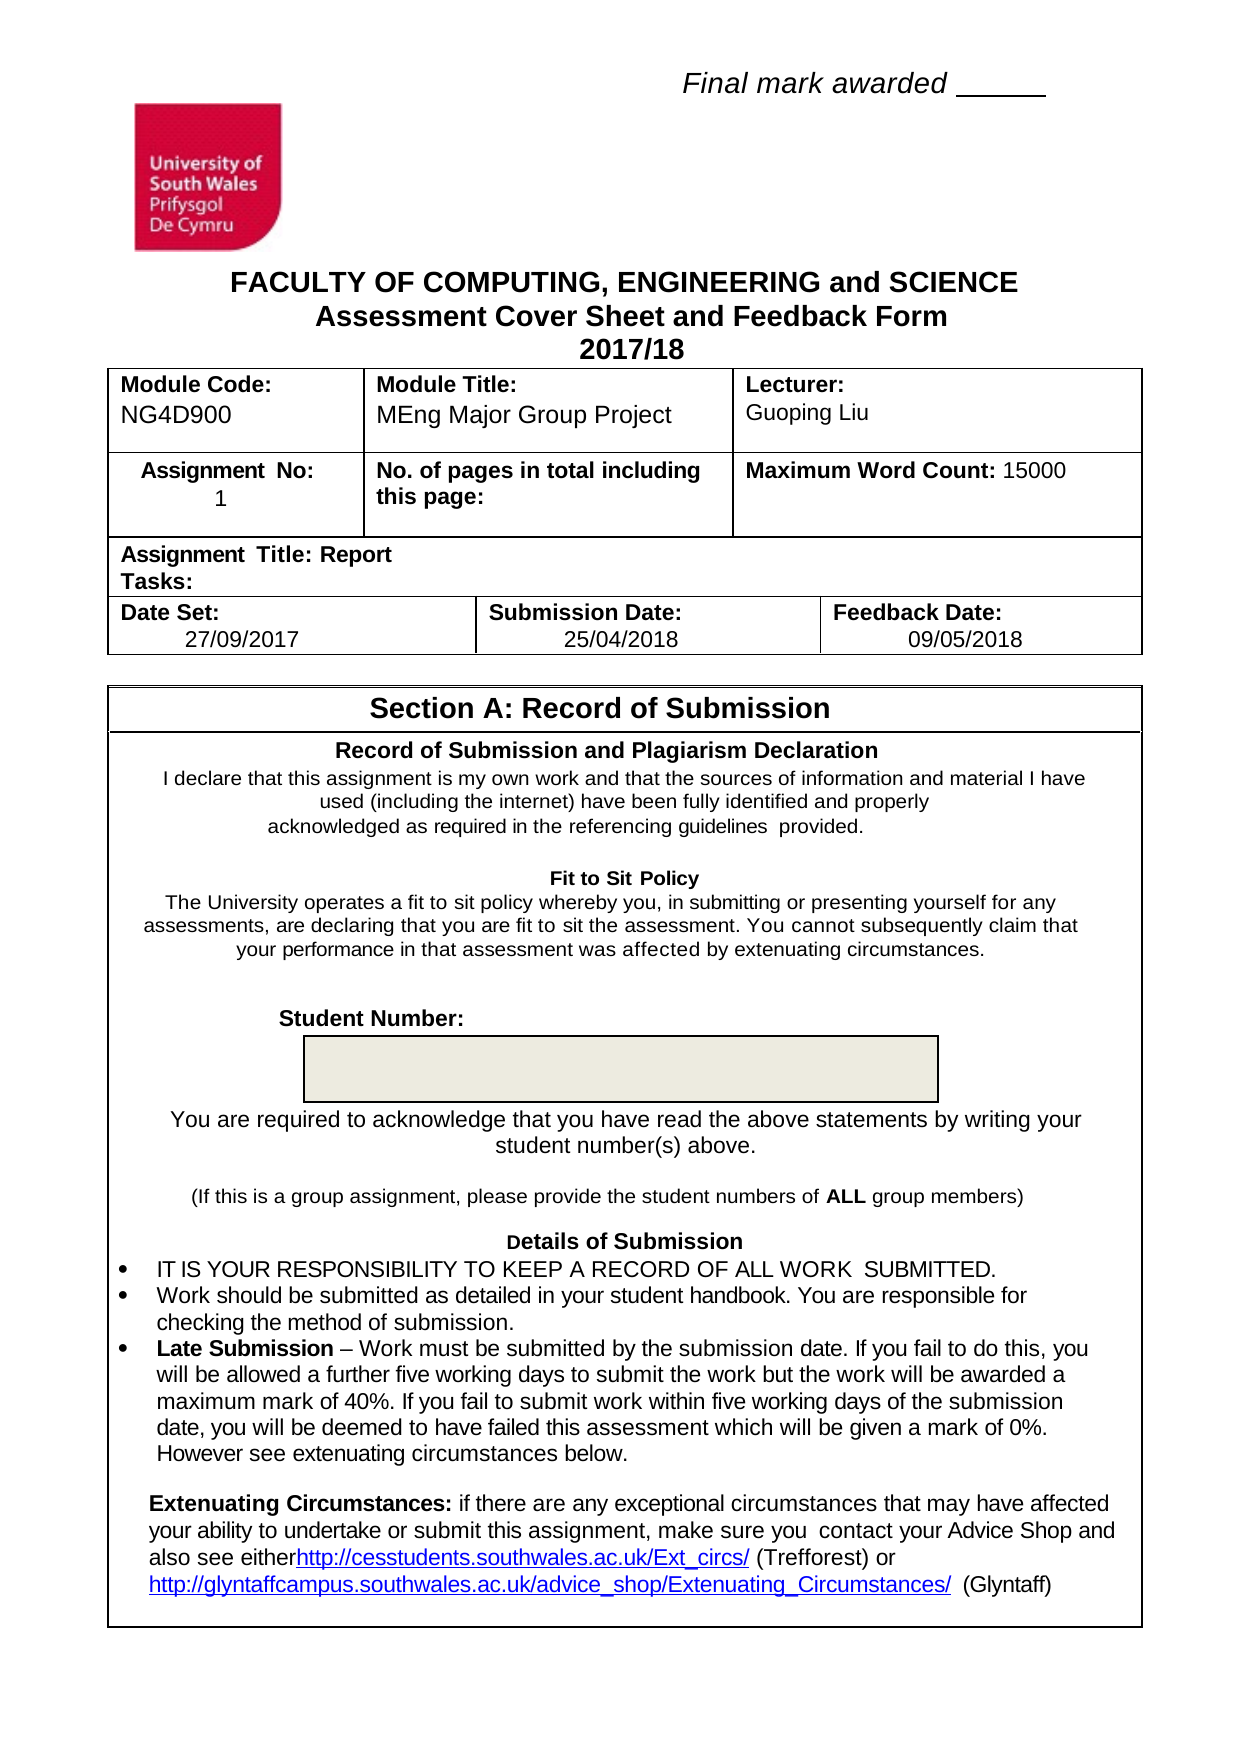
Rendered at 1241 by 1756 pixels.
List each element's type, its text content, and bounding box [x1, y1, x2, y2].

table_header Section A: Record of Submission [109, 688, 1141, 731]
table_cell Feedback Date: 09/05/2018 [821, 597, 1141, 653]
table_header Lecturer: Guoping Liu [734, 369, 1141, 452]
text Assessment Cover Sheet and Feedback Form 2017/18 [313, 300, 951, 366]
table_cell Date Set: 27/09/2017 [109, 597, 475, 653]
table_cell Maximum Word Count: 15000 [734, 453, 1141, 536]
table_cell Record of Submission and Plagiarism Declaration I declare that this assignment is my own work and that the sources of information and material I have used (including the internet) have been fully identified and properly acknowledged as required in the referencing guidelines provided. Fit to Sit Policy The University operates a fit to sit policy whereby you, in submitting or presenting yourself for any assessments, are declaring that you are fit to sit the assessment. You cannot subsequently claim that your performance in that assessment was affected by extenuating circumstances. Student Number: You are required to acknowledge that you have read the above statements by writing your student number(s) above. (If this is a group assignment, please provide the student numbers of ALL group members) Details of Submission IT IS YOUR RESPONSIBILITY TO KEEP A RECORD OF ALL WORK SUBMITTED. Work should be submitted as detailed in your student handbook. You are responsible for checking the method of submission. Late Submission – Work must be submitted by the submission date. If you fail to do this, you will be allowed a further five working days to submit the work but the work will be awarded a maximum mark of 40%. If you fail to submit work within five working days of the submission date, you will be deemed to have failed this assessment which will be given a mark of 0%. However see extenuating circumstances below. Extenuating Circumstances: if there are any exceptional circumstances that may have affected your ability to undertake or submit this assignment, make sure you contact your Advice Shop and also see eitherhttp://cesstudents.southwales.ac.uk/Ext_circs/ (Trefforest) or http://glyntaffcampus.southwales.ac.uk/advice_shop/Extenuating_Circumstances/ (Glyntaff) [109, 731, 1141, 1626]
picture [134, 103, 283, 252]
table_header Module Code: NG4D900 [109, 369, 363, 452]
table_header Module Title: MEng Major Group Project [365, 369, 732, 452]
text FACULTY OF COMPUTING, ENGINEERING and SCIENCE [230, 113, 1159, 298]
table_cell Assignment Title: Report Tasks: [109, 538, 1141, 596]
text Final mark awarded [639, 66, 1159, 99]
table_cell Submission Date: 25/04/2018 [477, 597, 820, 653]
table_cell No. of pages in total including this page: [365, 453, 732, 536]
table_cell Assignment No: 1 [109, 453, 363, 536]
